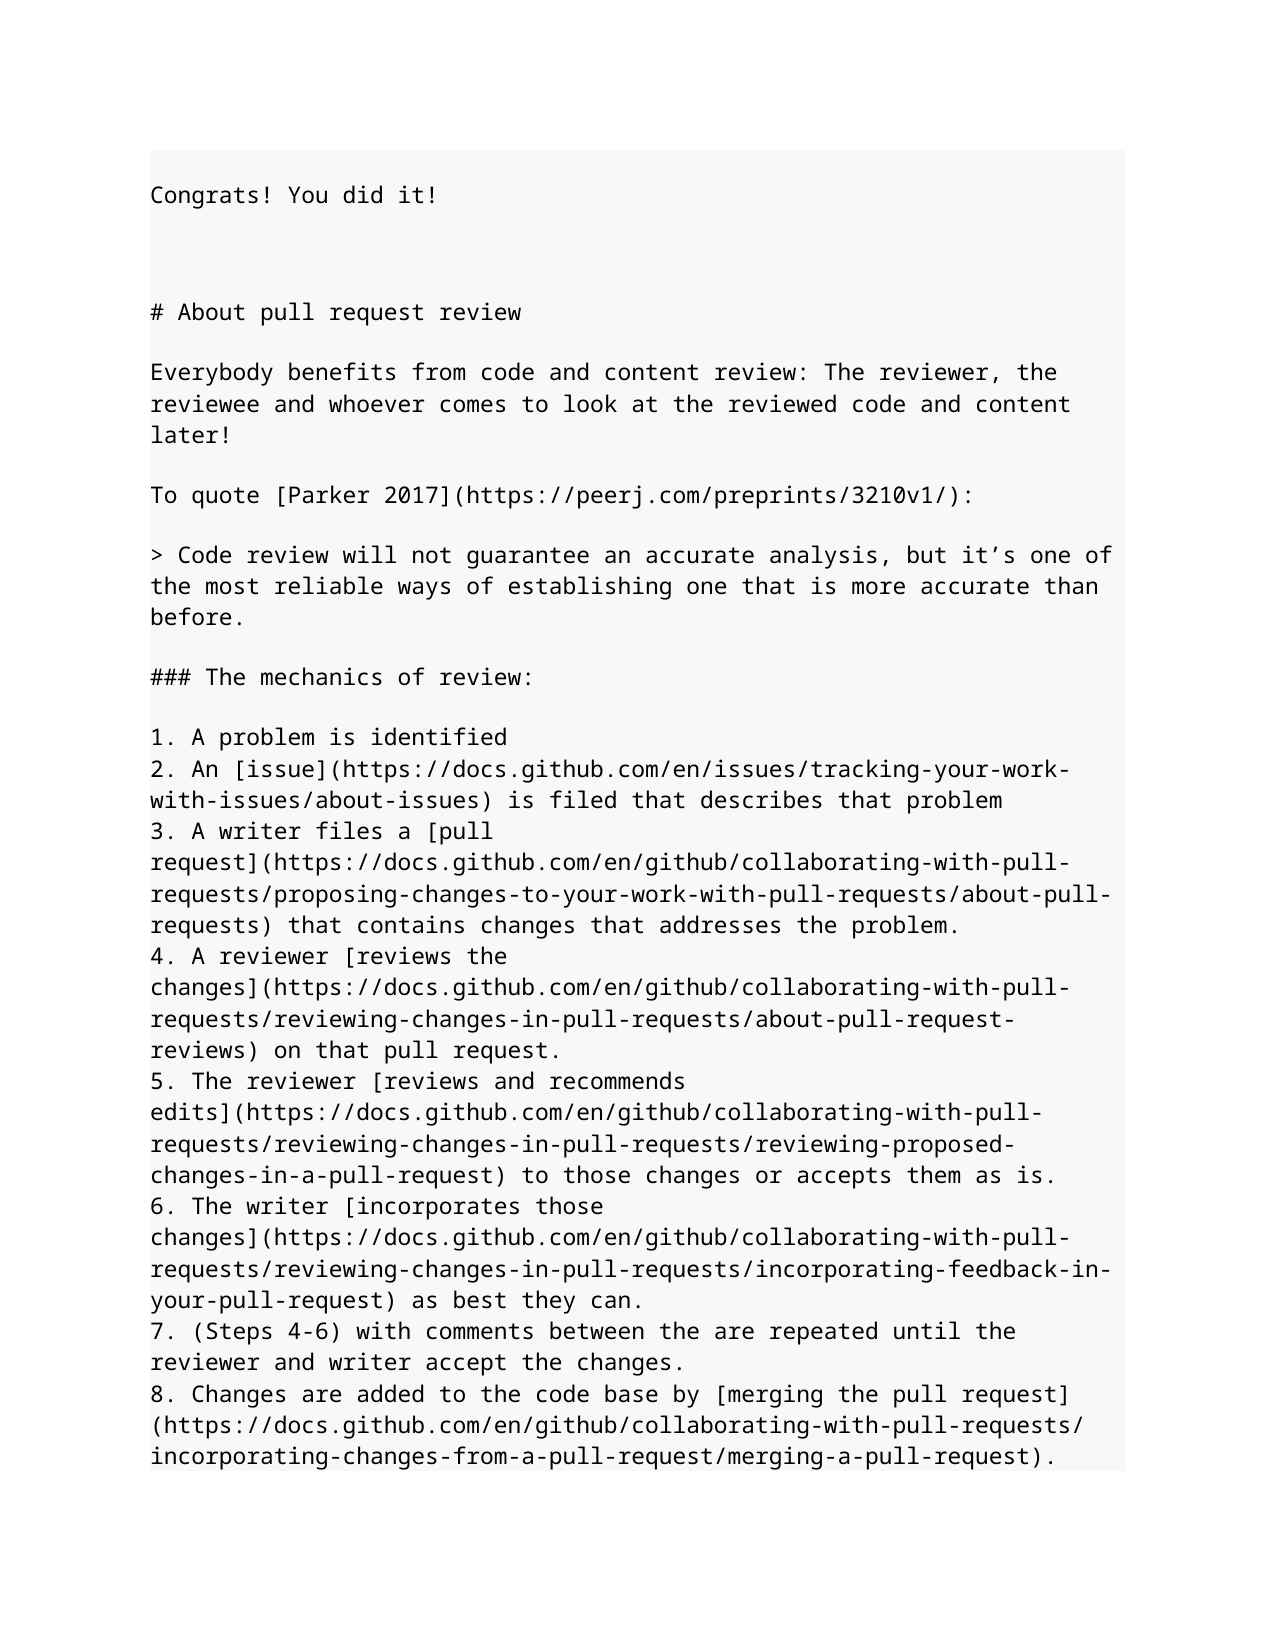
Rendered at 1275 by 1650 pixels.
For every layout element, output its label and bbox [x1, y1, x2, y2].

text [150, 150, 1125, 1471]
